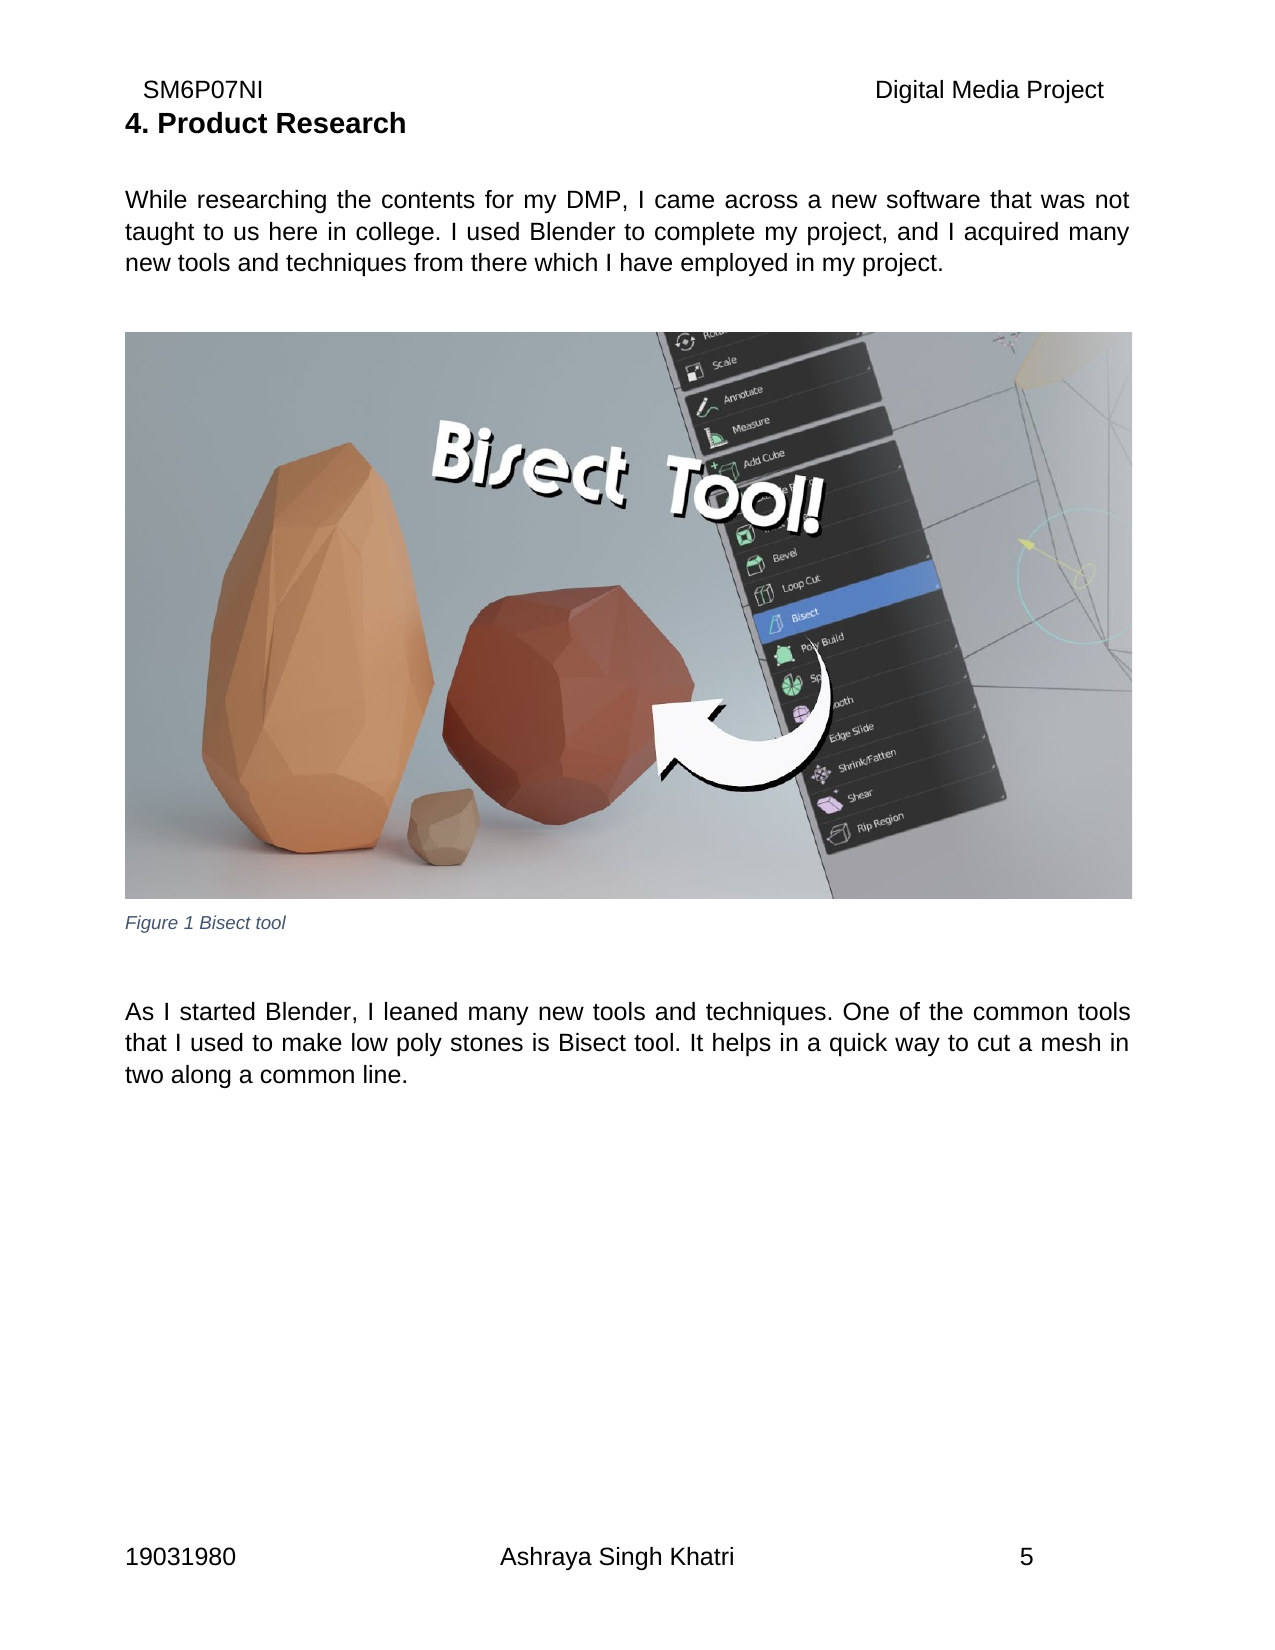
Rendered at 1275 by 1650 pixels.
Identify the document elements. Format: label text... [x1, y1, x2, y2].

text As I started Blender, I leaned many new tools and techniques. One of the common tools that I used to make low poly stones is Bisect tool. It helps in a quick way to cut a mesh in two along a common line. [125, 997, 1132, 1088]
subtitle 4. Product Research [125, 107, 1132, 140]
picture [125, 332, 1133, 899]
text While researching the contents for my DMP, I came across a new software that was not taught to us here in college. I used Blender to complete my project, and I acquired many new tools and techniques from there which I have employed in my project. [125, 185, 1132, 277]
